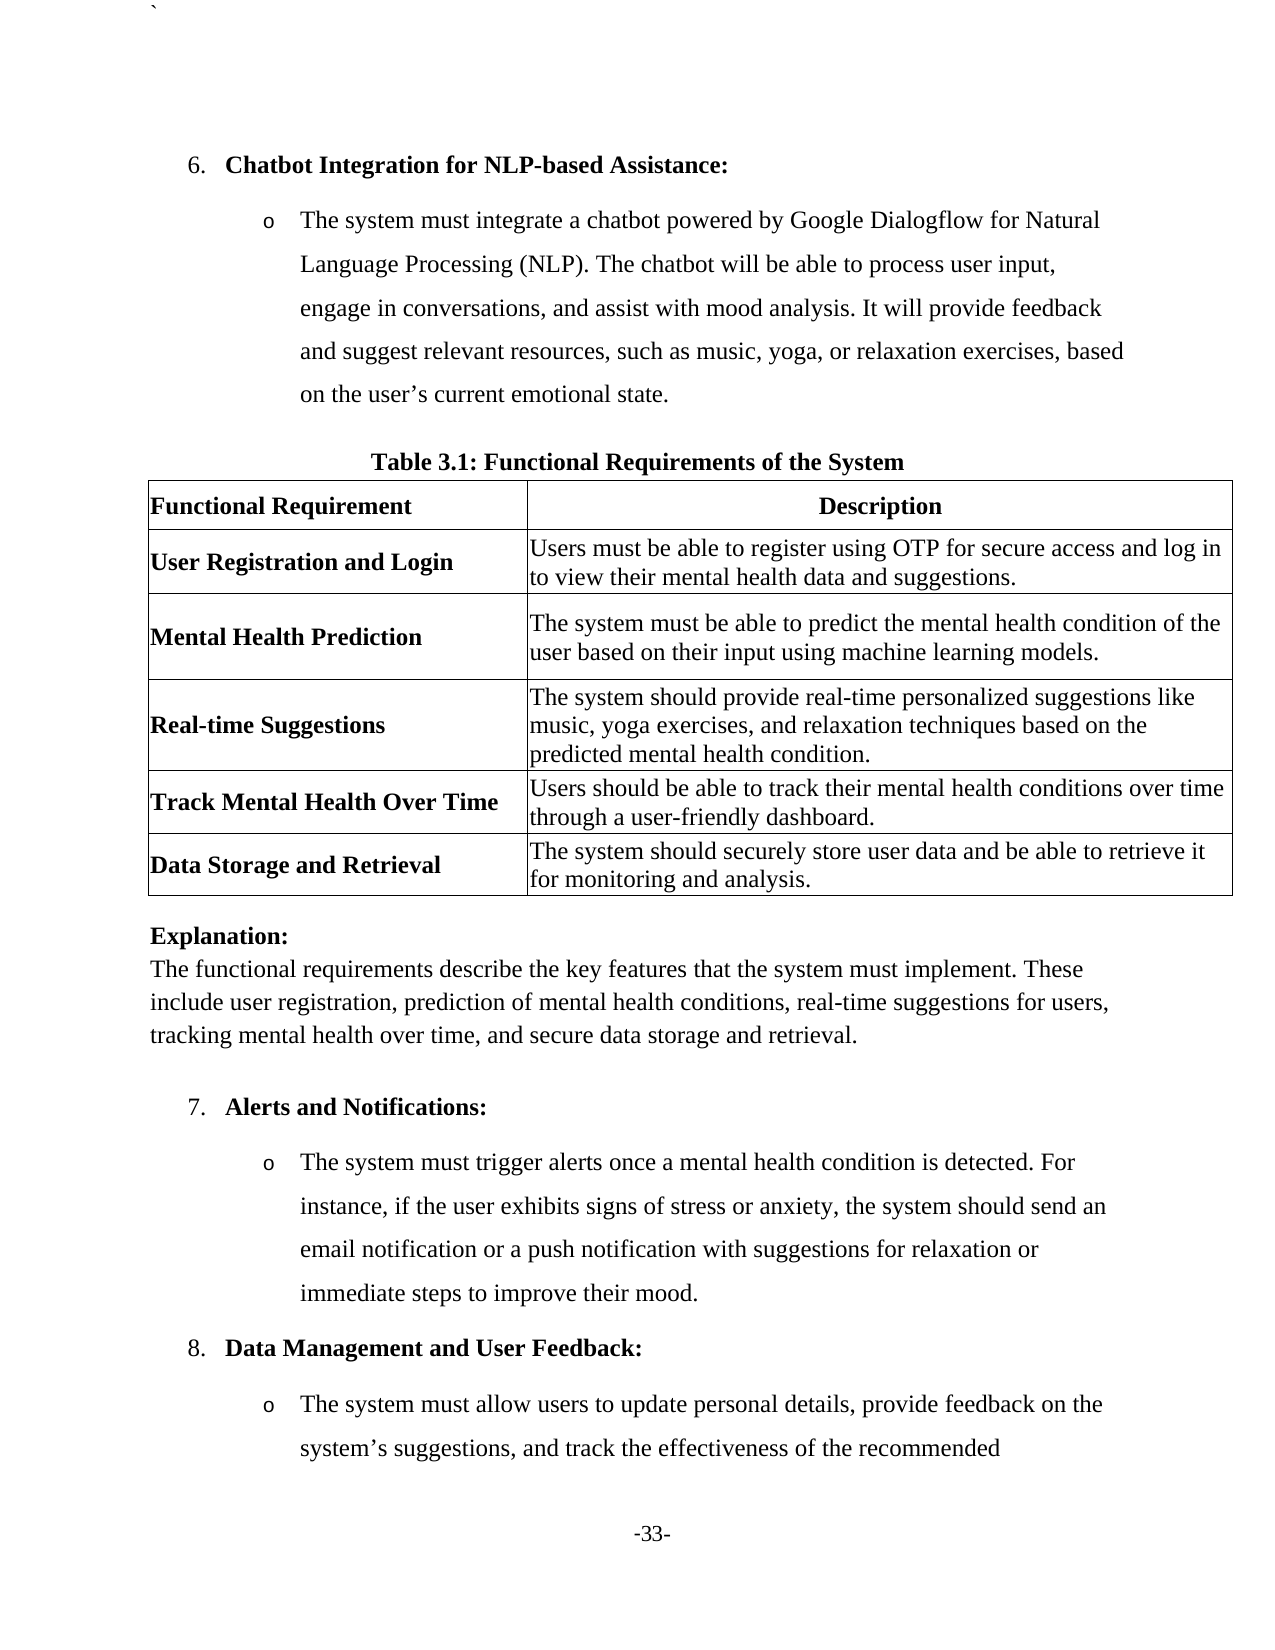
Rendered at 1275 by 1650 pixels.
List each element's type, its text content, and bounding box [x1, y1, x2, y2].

table_cell Real-time Suggestions [149, 680, 527, 770]
table_cell The system should securely store user data and be able to retrieve it for monitoring and analysis. [528, 834, 1232, 895]
table_cell User Registration and Login [149, 530, 527, 593]
list The system must trigger alerts once a mental health condition is detected. For instance, if the user exhibits signs of stress or anxiety, the system should send an email notification or a push notification with suggestions for relaxation or immediate steps to improve their mood. [262, 1147, 1125, 1306]
table_cell Track Mental Health Over Time [149, 771, 527, 833]
table_header Functional Requirement [149, 481, 527, 529]
table_cell Data Storage and Retrieval [149, 834, 527, 895]
table_header Description [528, 481, 1232, 529]
list Alerts and Notifications: [187, 1092, 1125, 1121]
list Data Management and User Feedback: [187, 1333, 1125, 1362]
table_cell The system must be able to predict the mental health condition of the user based on their input using machine learning models. [528, 594, 1232, 679]
table_cell The system should provide real-time personalized suggestions like music, yoga exercises, and relaxation techniques based on the predicted mental health condition. [528, 680, 1232, 770]
table_cell Users must be able to register using OTP for secure access and log in to view their mental health data and suggestions. [528, 530, 1232, 593]
table_cell Mental Health Prediction [149, 594, 527, 679]
list The system must integrate a chatbot powered by Google Dialogflow for Natural Language Processing (NLP). The chatbot will be able to process user input, engage in conversations, and assist with mood analysis. It will provide feedback and suggest relevant resources, such as music, yoga, or relaxation exercises, based on the user’s current emotional state. [262, 206, 1125, 408]
table_cell Users should be able to track their mental health conditions over time through a user-friendly dashboard. [528, 771, 1232, 833]
text Table 3.1: Functional Requirements of the System [150, 447, 1125, 476]
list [262, 1389, 1125, 1462]
text Explanation: The functional requirements describe the key features that the system must implement. These include user registration, prediction of mental health conditions, real-time suggestions for users, tracking mental health over time, and secure data storage and retrieval. [150, 921, 1125, 1049]
list Chatbot Integration for NLP-based Assistance: [187, 150, 1125, 179]
